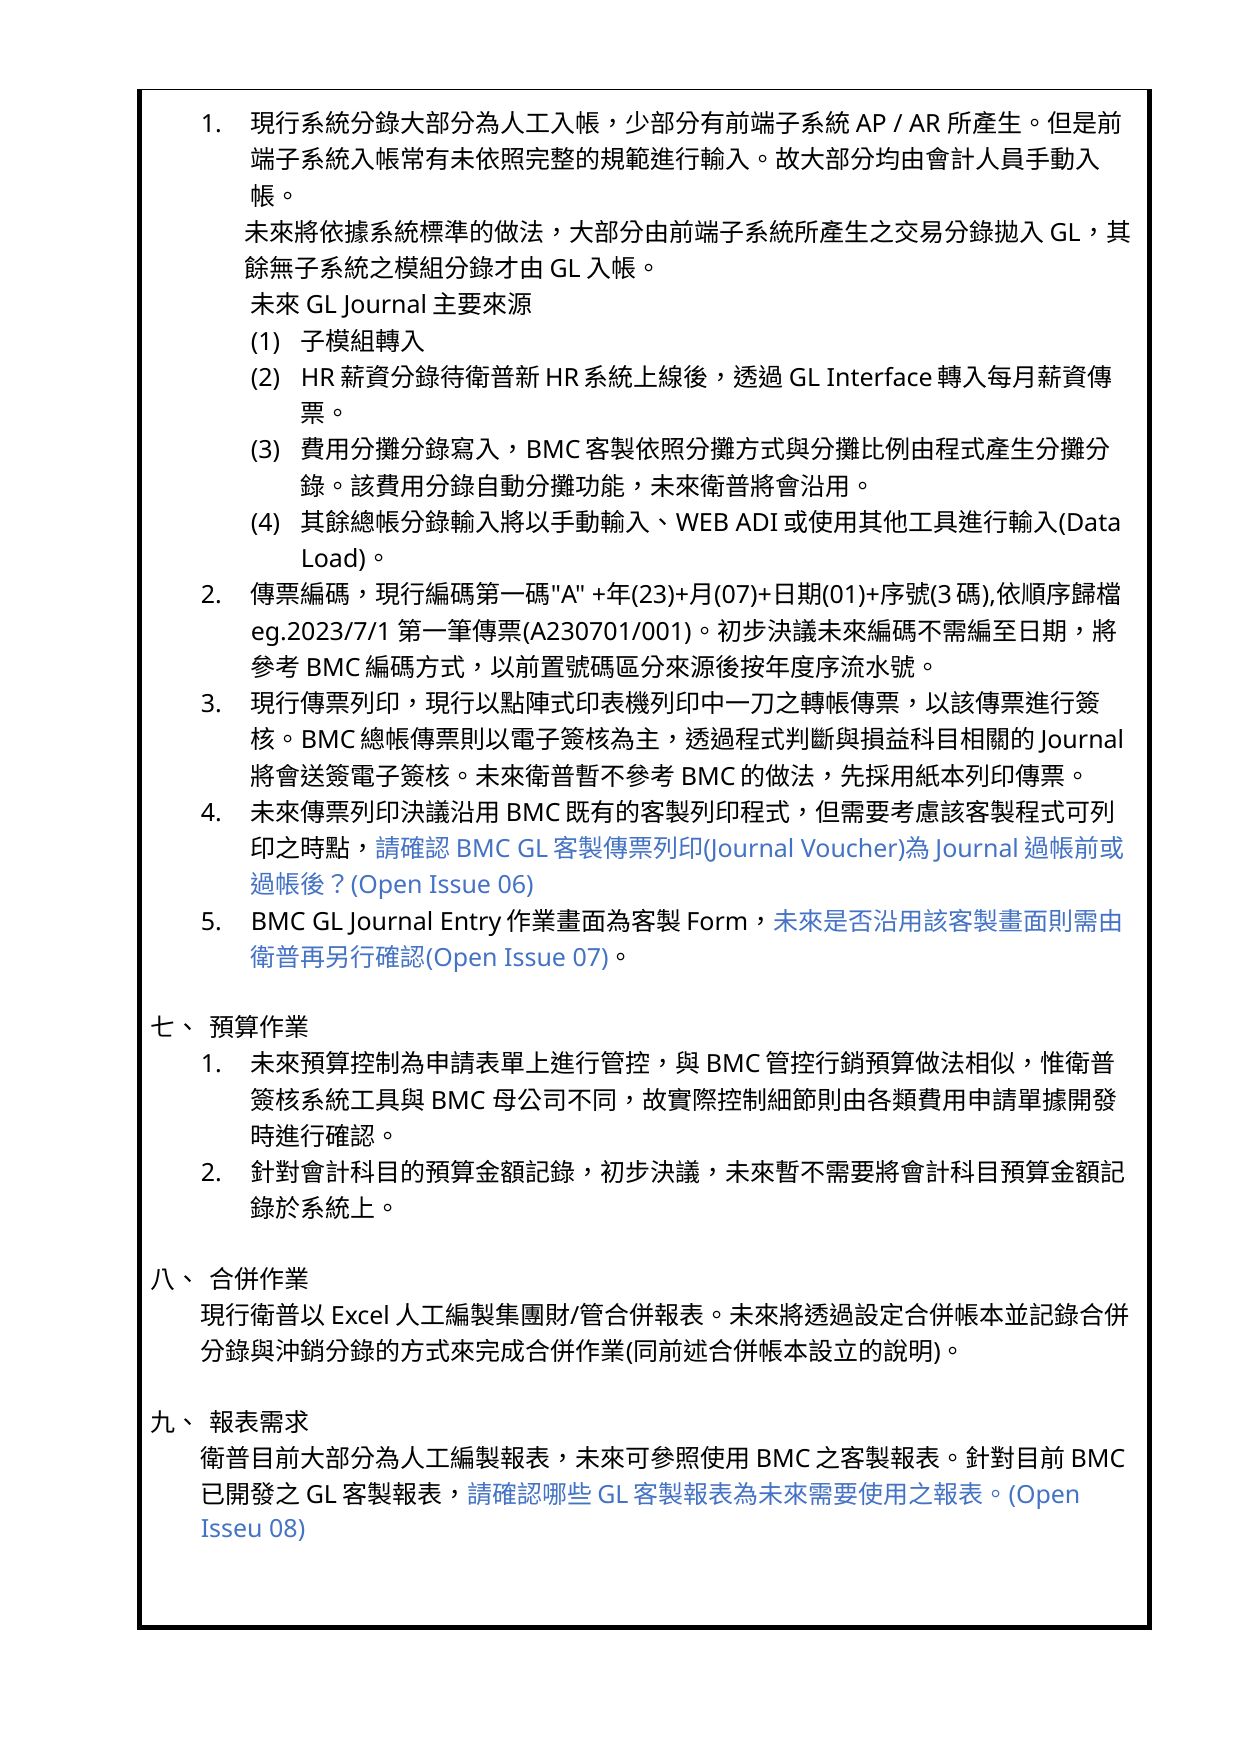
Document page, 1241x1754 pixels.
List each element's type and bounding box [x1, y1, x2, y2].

table_cell [142, 90, 1147, 1625]
